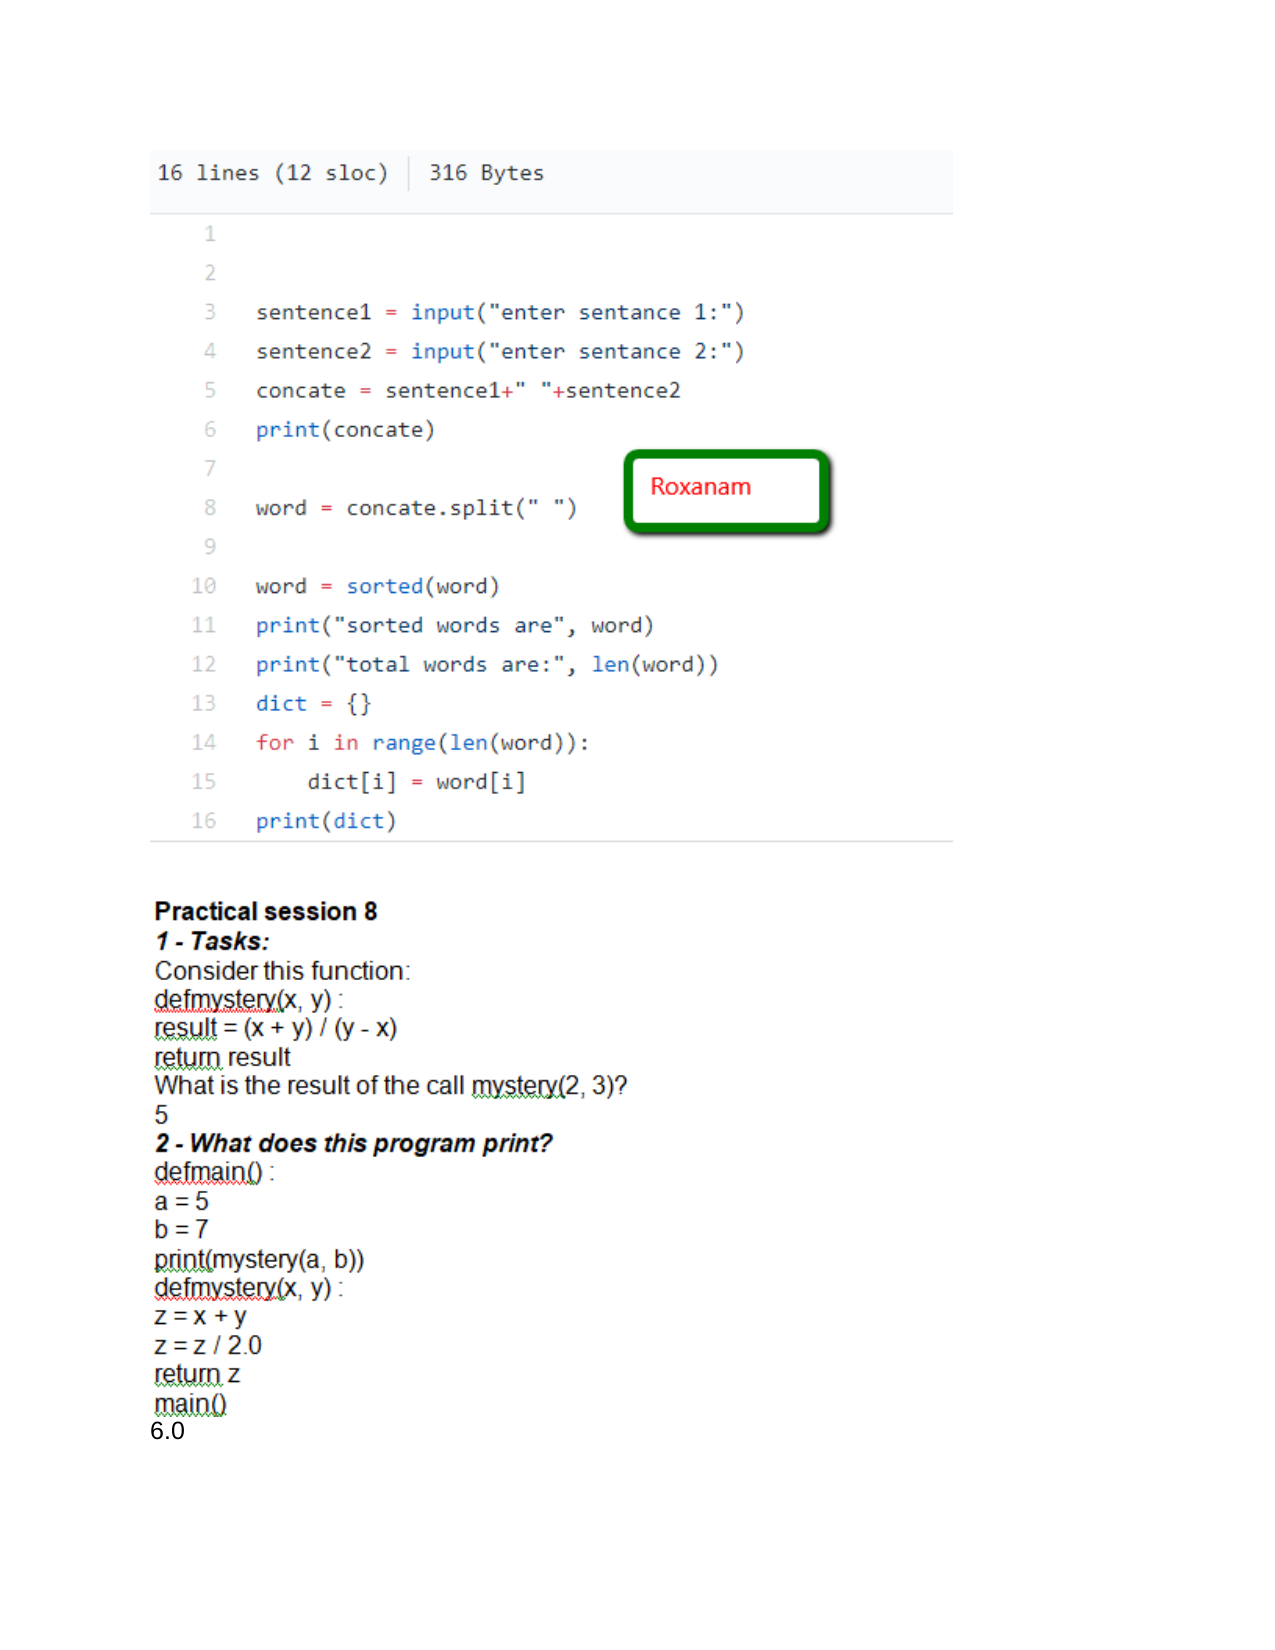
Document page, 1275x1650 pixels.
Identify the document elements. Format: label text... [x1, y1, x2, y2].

picture [150, 150, 954, 844]
text 6.0 [150, 1416, 1125, 1473]
picture [150, 897, 636, 1417]
